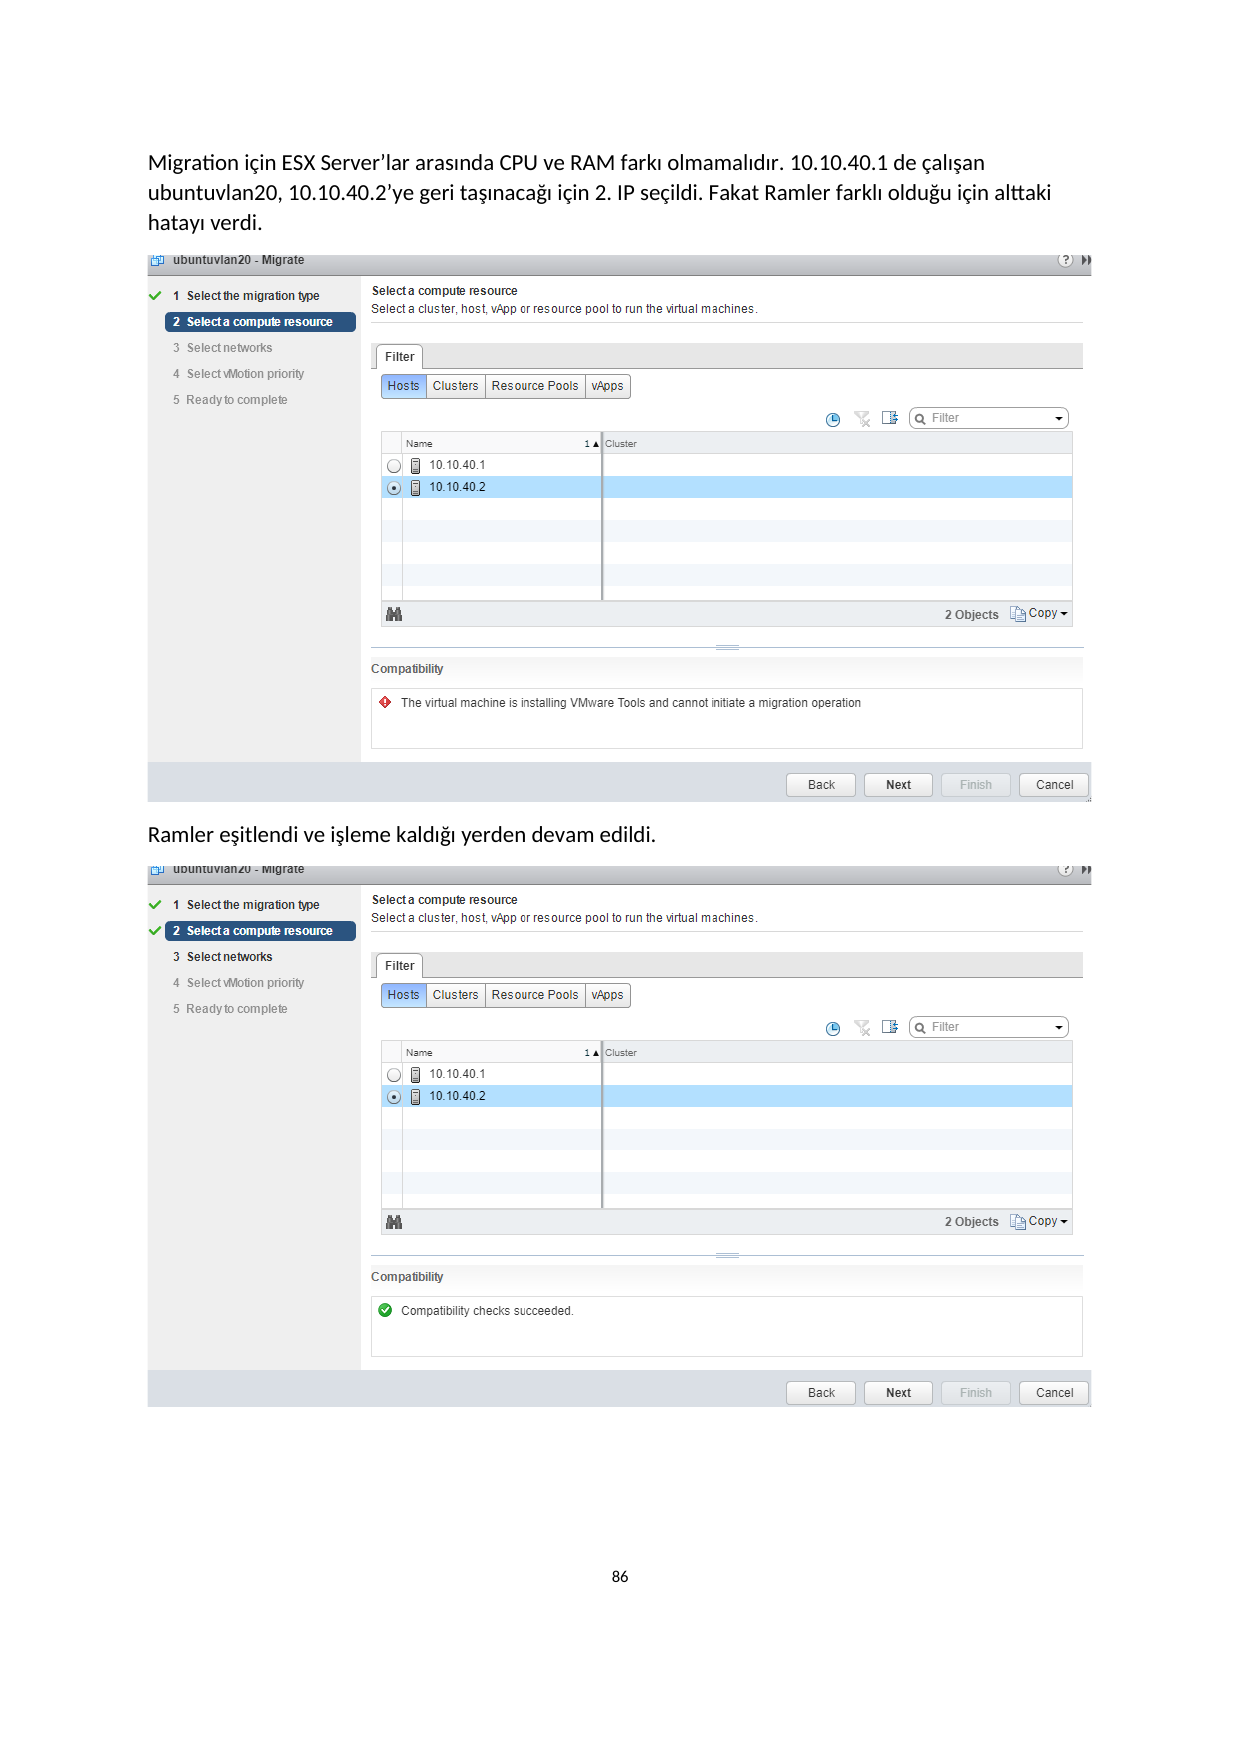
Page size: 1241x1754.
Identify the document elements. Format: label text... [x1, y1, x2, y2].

picture [147, 255, 1092, 802]
text Ramler eşitlendi ve işleme kaldığı yerden devam edildi. [148, 820, 1093, 848]
picture [147, 866, 1092, 1407]
text Migration için ESX Server’lar arasında CPU ve RAM farkı olmamalıdır. 10.10.40.1 de çalışan ubuntuvlan20, 10.10.40.2’ye geri taşınacağı için 2. IP seçildi. Fakat Ramler farklı olduğu için alttaki hatayı verdi. [148, 148, 1093, 236]
text 86 [148, 1566, 1093, 1587]
